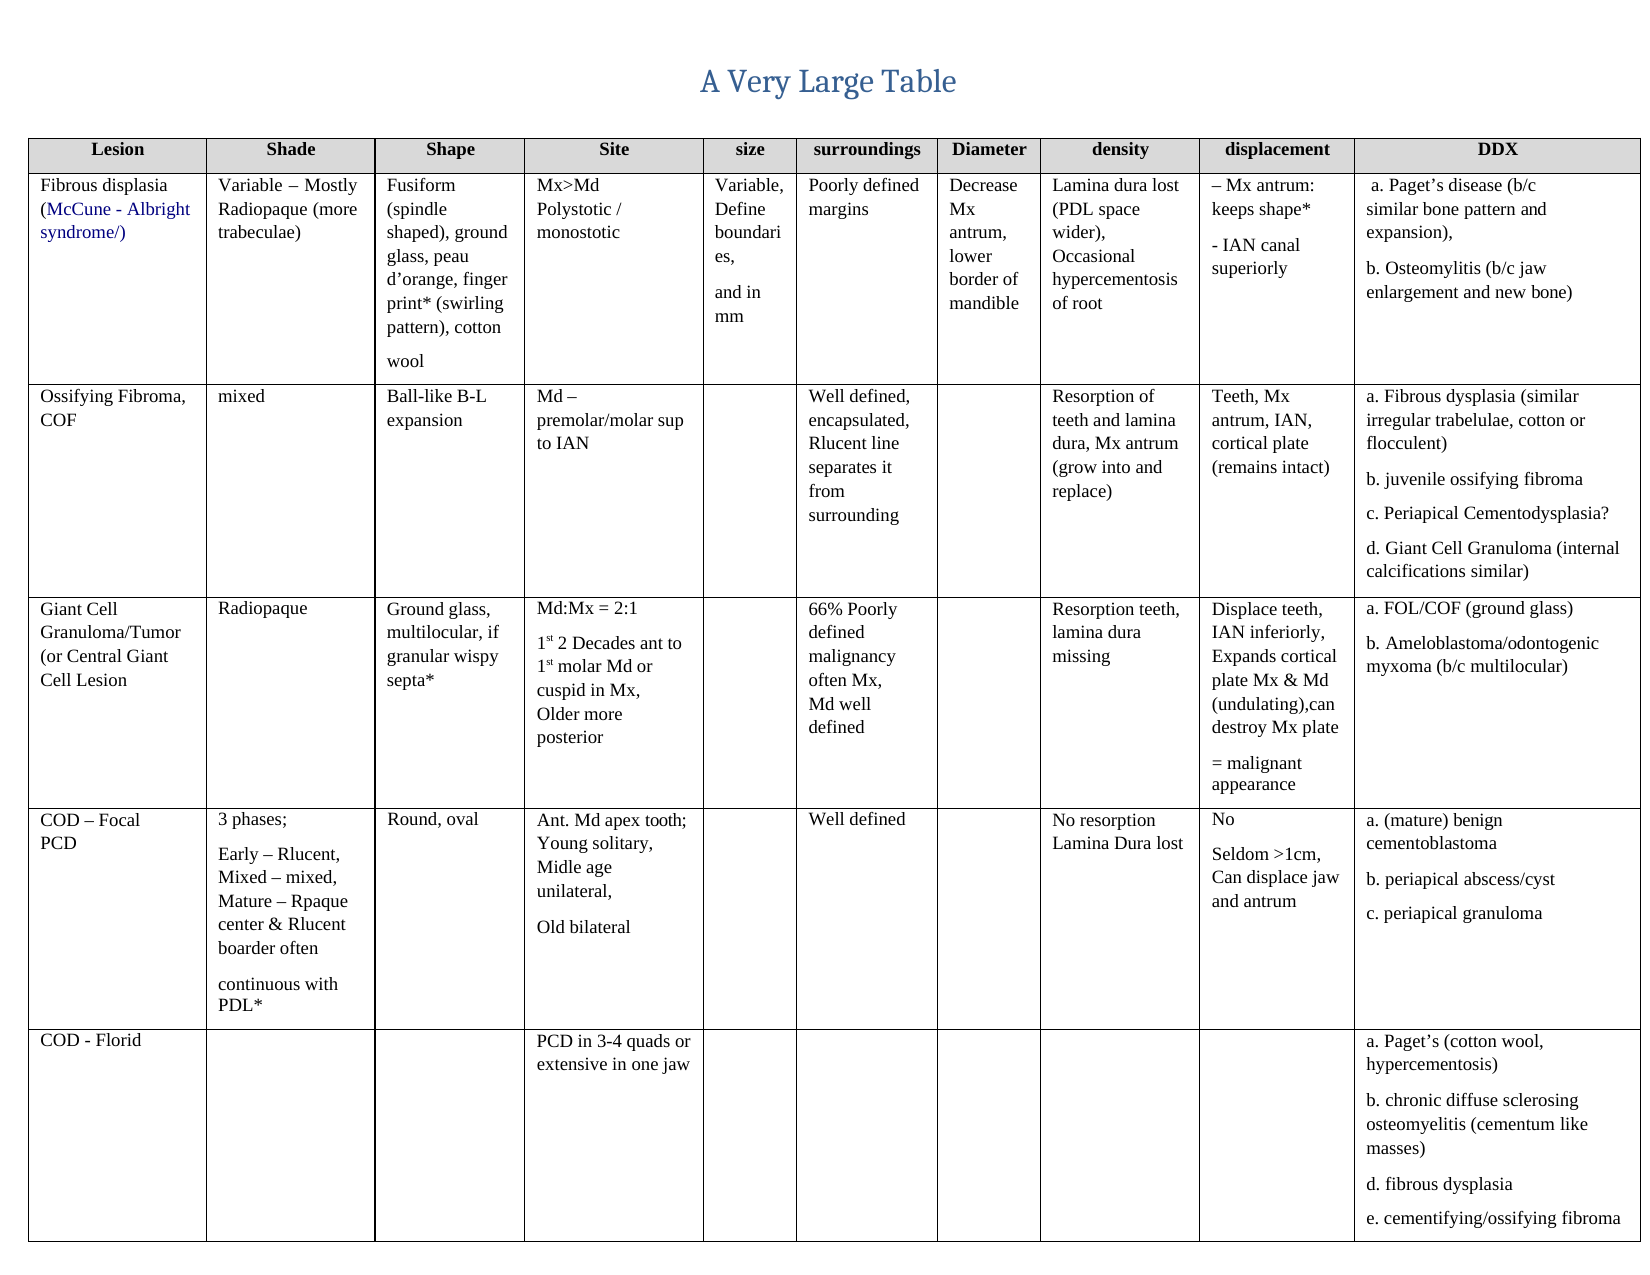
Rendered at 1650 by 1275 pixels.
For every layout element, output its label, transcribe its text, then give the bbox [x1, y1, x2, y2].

table_cell Teeth, Mx antrum, IAN, cortical plate (remains intact) [1200, 385, 1354, 597]
table_cell Fibrous dysplasia (similar irregular trabelulae, cotton or flocculent) juvenile ossifying fibroma Periapical Cementodysplasia? Giant Cell Granuloma (internal calcifications similar) [1355, 385, 1640, 597]
table_cell [797, 1030, 937, 1241]
table_cell Ant. Md apex tooth; Young solitary, Midle age unilateral, Old bilateral [525, 809, 703, 1028]
table_cell mixed [207, 385, 374, 597]
subtitle A Very Large Table [6, 62, 1650, 101]
table_cell [704, 809, 796, 1028]
table_cell Fibrous displasia (McCune - Albright syndrome/) [29, 174, 206, 384]
table_cell FOL/COF (ground glass) Ameloblastoma/odontogenic myxoma (b/c multilocular) [1355, 598, 1640, 808]
table_cell [1200, 1030, 1354, 1241]
table_cell Resorption of teeth and lamina dura, Mx antrum (grow into and replace) [1041, 385, 1199, 597]
table_cell COD - Florid [29, 1030, 206, 1241]
table_cell Well defined [797, 809, 937, 1028]
table_cell Md – premolar/molar sup to IAN [525, 385, 703, 597]
table_cell COD – Focal PCD [29, 809, 206, 1028]
table_cell Well defined, encapsulated, Rlucent line separates it from surrounding [797, 385, 937, 597]
table_cell [1041, 1030, 1199, 1241]
table_cell 66% Poorly defined malignancy often Mx, Md well defined [797, 598, 937, 808]
table_cell [938, 598, 1040, 808]
table_header density [1041, 139, 1199, 173]
table_header Shade [207, 139, 374, 173]
table_cell – Mx antrum: keeps shape* - IAN canal superiorly [1200, 174, 1354, 384]
table_cell [704, 598, 796, 808]
table_cell [704, 1030, 796, 1241]
table_cell [207, 1030, 374, 1241]
table_cell Round, oval [376, 809, 524, 1028]
table_header size [704, 139, 796, 173]
table_header Shape [376, 139, 524, 173]
table_cell Ossifying Fibroma, COF [29, 385, 206, 597]
table_header surroundings [797, 139, 937, 173]
table_cell Ground glass, multilocular, if granular wispy septa* [376, 598, 524, 808]
table_cell [376, 1030, 524, 1241]
table_cell Giant Cell Granuloma/Tumor (or Central Giant Cell Lesion [29, 598, 206, 808]
table_cell Variable – Mostly Radiopaque (more trabeculae) [207, 174, 374, 384]
table_cell Mx>Md Polystotic / monostotic [525, 174, 703, 384]
table_cell [704, 385, 796, 597]
table_cell Lamina dura lost (PDL space wider), Occasional hypercementosis of root [1041, 174, 1199, 384]
table_cell No Seldom >1cm, Can displace jaw and antrum [1200, 809, 1354, 1028]
table_cell Decrease Mx antrum, lower border of mandible [938, 174, 1040, 384]
table_cell Resorption teeth, lamina dura missing [1041, 598, 1199, 808]
table_cell Paget’s disease (b/c similar bone pattern and expansion), Osteomylitis (b/c jaw enlargement and new bone) [1355, 174, 1640, 384]
table_cell (mature) benign cementoblastoma periapical abscess/cyst periapical granuloma [1355, 809, 1640, 1028]
table_cell Ball-like B-L expansion [376, 385, 524, 597]
table_cell Md:Mx = 2:1 1st 2 Decades ant to 1st molar Md or cuspid in Mx, Older more posterior [525, 598, 703, 808]
table_cell Variable, Define boundari es, and in mm [704, 174, 796, 384]
table_cell Poorly defined margins [797, 174, 937, 384]
table_header Lesion [29, 139, 206, 173]
table_cell Radiopaque [207, 598, 374, 808]
table_header displacement [1200, 139, 1354, 173]
table_header Site [525, 139, 703, 173]
table_cell 3 phases; Early – Rlucent, Mixed – mixed, Mature – Rpaque center & Rlucent boarder often continuous with PDL* [207, 809, 374, 1028]
table_cell PCD in 3-4 quads or extensive in one jaw [525, 1030, 703, 1241]
table_cell No resorption Lamina Dura lost [1041, 809, 1199, 1028]
table_cell [938, 1030, 1040, 1241]
table_cell [938, 809, 1040, 1028]
table_cell [938, 385, 1040, 597]
table_header Diameter [938, 139, 1040, 173]
table_cell Displace teeth, IAN inferiorly, Expands cortical plate Mx & Md (undulating),can destroy Mx plate = malignant appearance [1200, 598, 1354, 808]
table_header DDX [1355, 139, 1640, 173]
table_cell Fusiform (spindle shaped), ground glass, peau d’orange, finger print* (swirling pattern), cotton wool [376, 174, 524, 384]
table_cell Paget’s (cotton wool, hypercementosis) chronic diffuse sclerosing osteomyelitis (cementum like masses) fibrous dysplasia cementifying/ossifying fibroma [1355, 1030, 1640, 1241]
